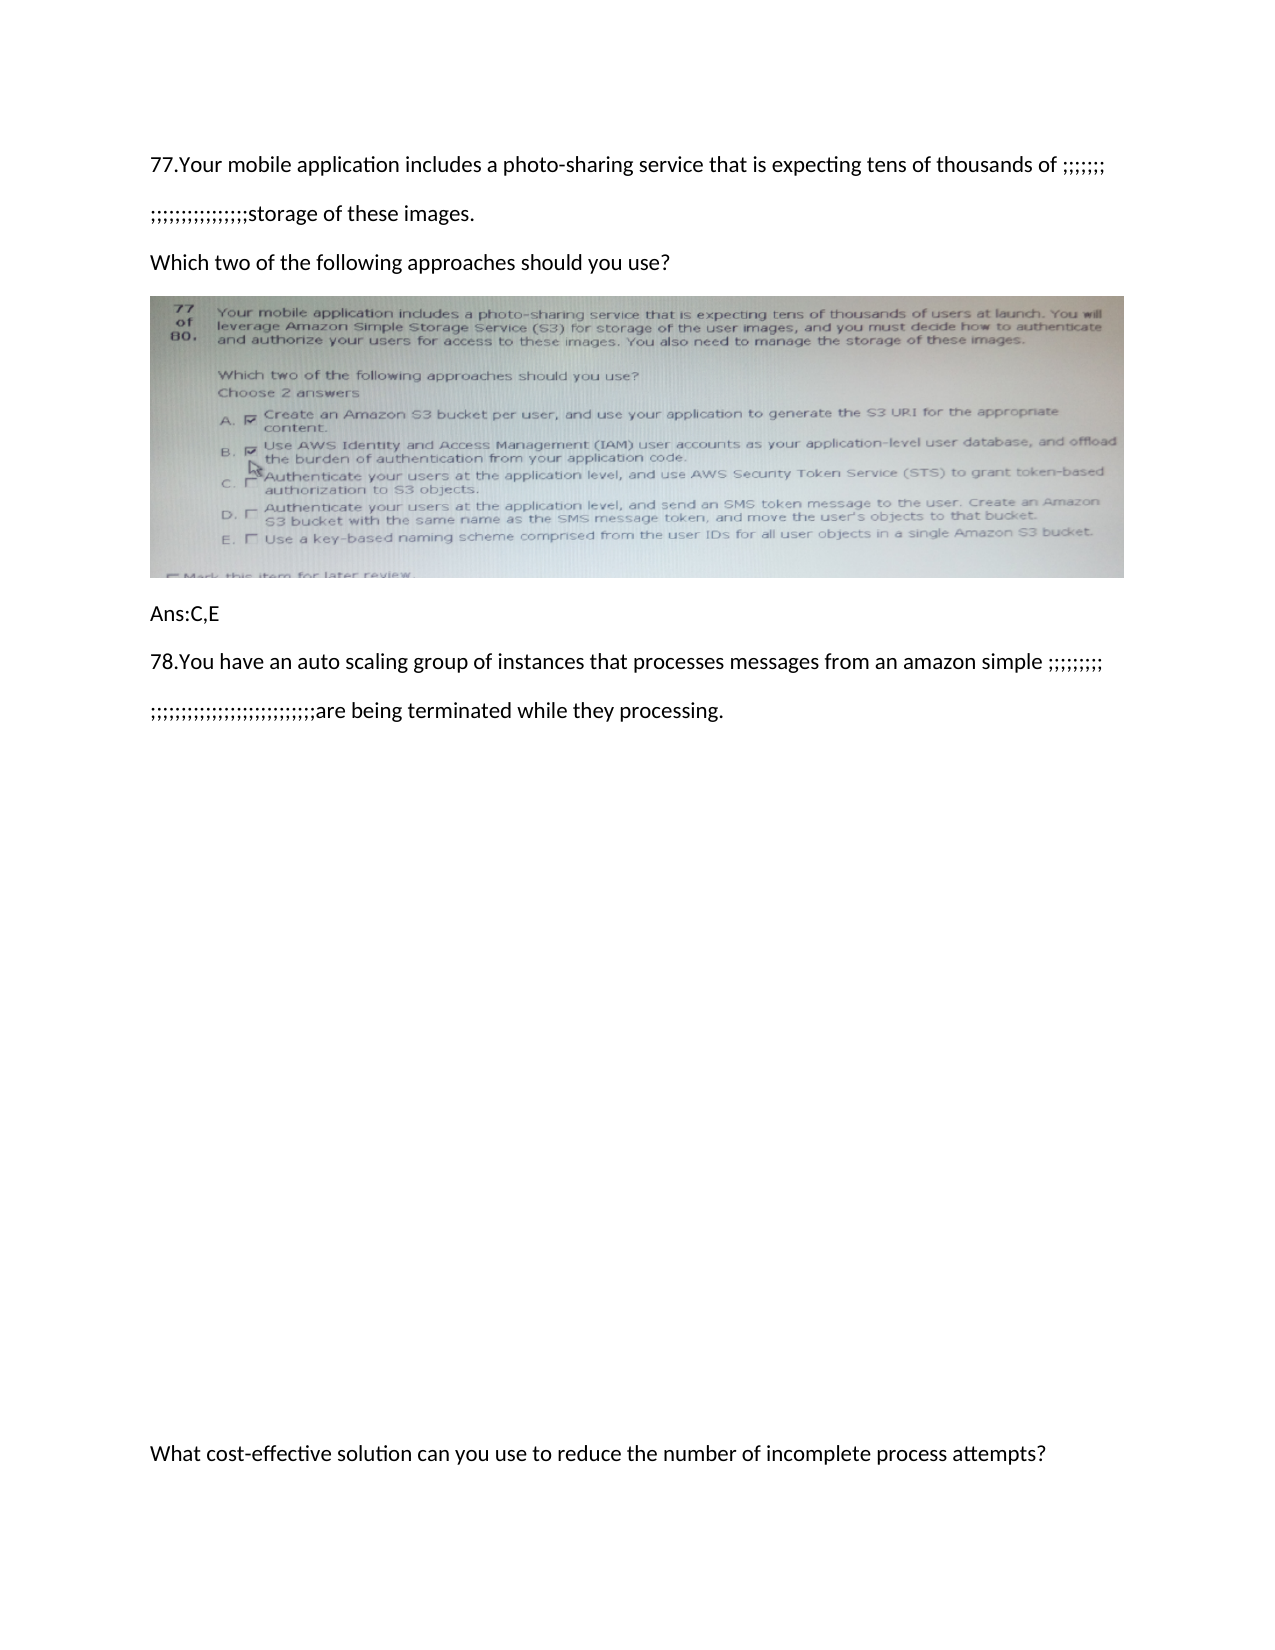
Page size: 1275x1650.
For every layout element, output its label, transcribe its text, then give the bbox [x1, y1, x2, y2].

text Ans:C,E [150, 599, 1125, 627]
text ;;;;;;;;;;;;;;;;storage of these images. [150, 199, 1125, 227]
text 78.You have an auto scaling group of instances that processes messages from an amazon simple ;;;;;;;;; [150, 647, 1125, 676]
text 77.Your mobile application includes a photo-sharing service that is expecting tens of thousands of ;;;;;;; [150, 150, 1125, 178]
text Which two of the following approaches should you use? [150, 248, 1125, 276]
picture [150, 296, 1124, 578]
text What cost-effective solution can you use to reduce the number of incomplete process attempts? [150, 1439, 1125, 1467]
text ;;;;;;;;;;;;;;;;;;;;;;;;;;;are being terminated while they processing. [150, 696, 1125, 724]
